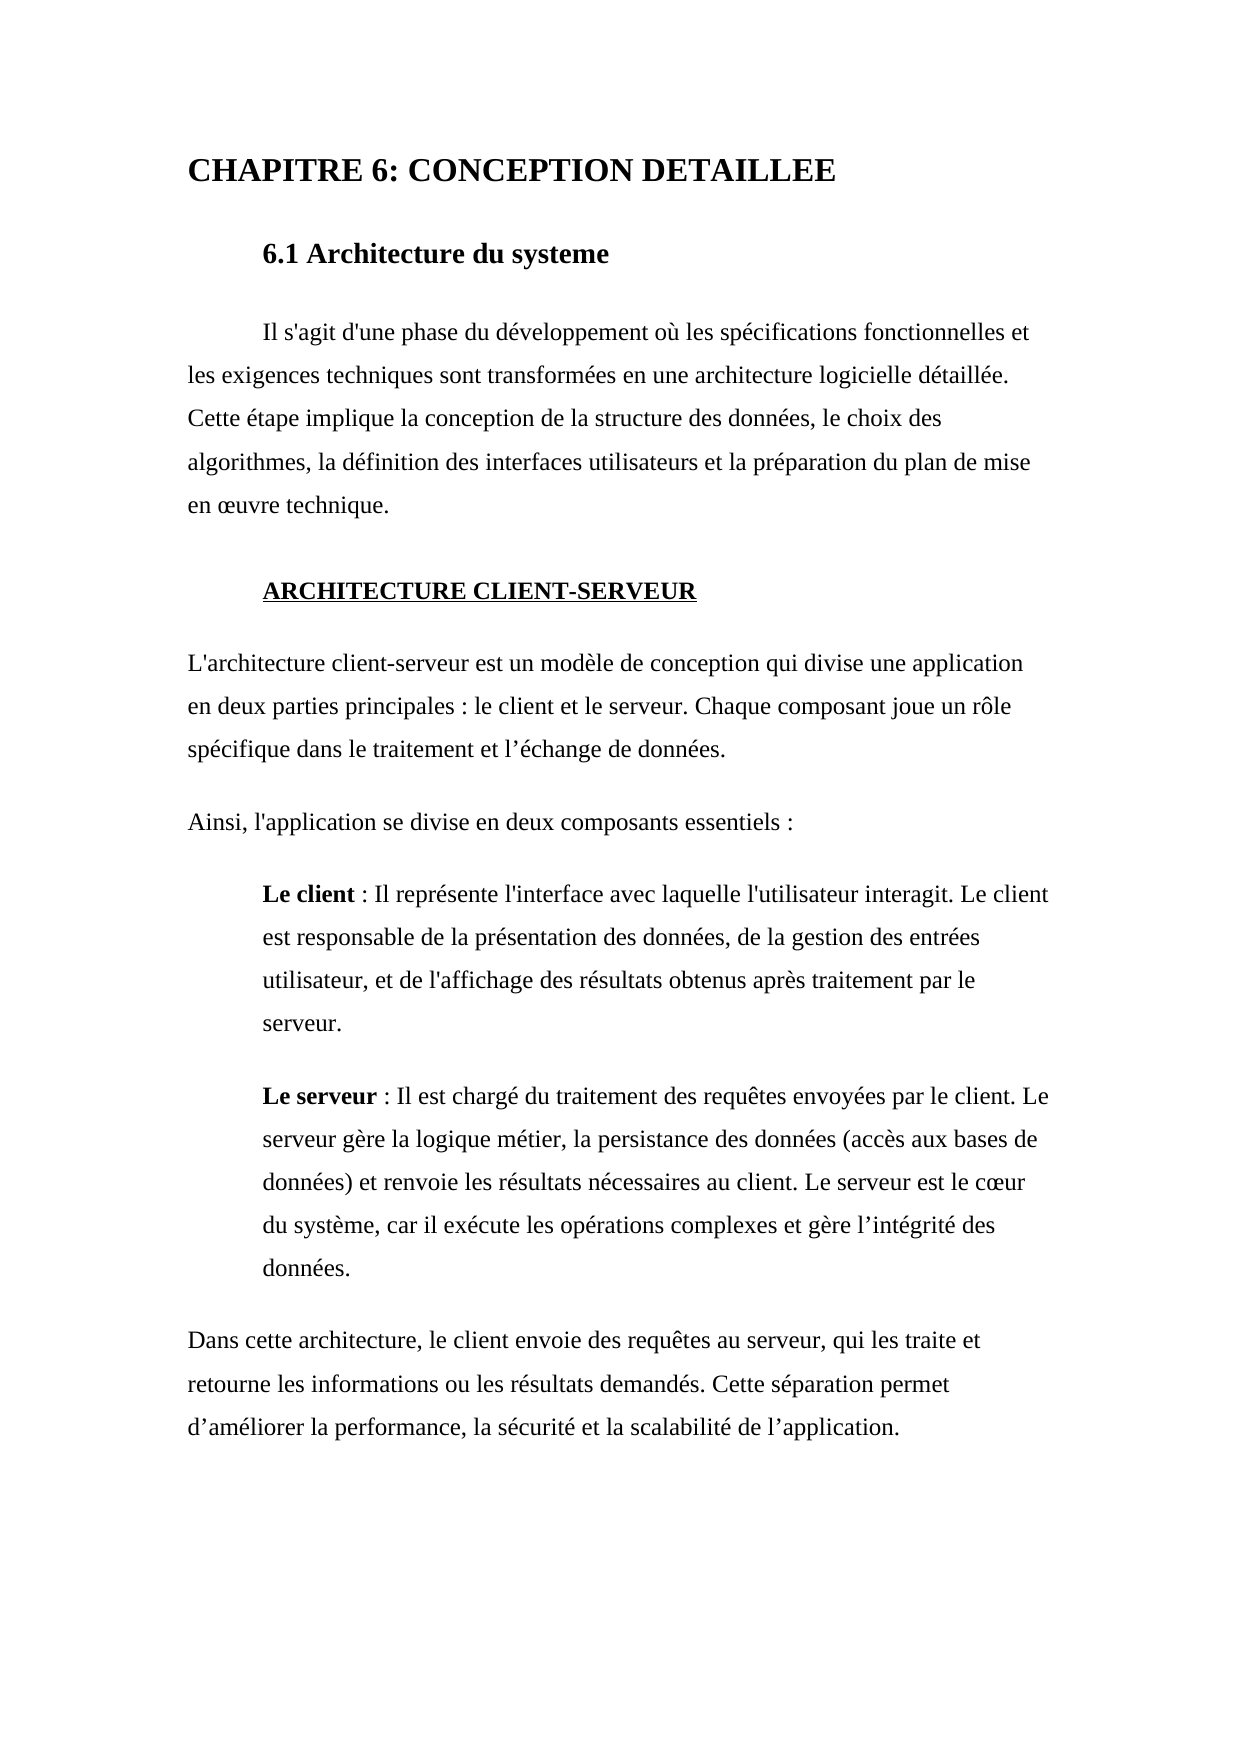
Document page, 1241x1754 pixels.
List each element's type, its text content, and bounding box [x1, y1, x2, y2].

text ARCHITECTURE CLIENT-SERVEUR [187, 576, 1053, 605]
text L'architecture client-serveur est un modèle de conception qui divise une application en deux parties principales : le client et le serveur. Chaque composant joue un rôle spécifique dans le traitement et l’échange de données. [187, 648, 1053, 763]
text Le client : Il représente l'interface avec laquelle l'utilisateur interagit. Le client est responsable de la présentation des données, de la gestion des entrées utilisateur, et de l'affichage des résultats obtenus après traitement par le serveur. [262, 879, 1053, 1037]
subtitle CHAPITRE 6: CONCEPTION DETAILLEE [187, 150, 1053, 188]
text Il s'agit d'une phase du développement où les spécifications fonctionnelles et les exigences techniques sont transformées en une architecture logicielle détaillée. Cette étape implique la conception de la structure des données, le choix des algorithmes, la définition des interfaces utilisateurs et la préparation du plan de mise en œuvre technique. [187, 317, 1053, 518]
text Ainsi, l'application se divise en deux composants essentiels : [187, 807, 1053, 836]
subtitle 6.1 Architecture du systeme [187, 237, 1053, 270]
text Dans cette architecture, le client envoie des requêtes au serveur, qui les traite et retourne les informations ou les résultats demandés. Cette séparation permet d’améliorer la performance, la sécurité et la scalabilité de l’application. [187, 1326, 1053, 1441]
text Le serveur : Il est chargé du traitement des requêtes envoyées par le client. Le serveur gère la logique métier, la persistance des données (accès aux bases de données) et renvoie les résultats nécessaires au client. Le serveur est le cœur du système, car il exécute les opérations complexes et gère l’intégrité des données. [262, 1081, 1053, 1282]
